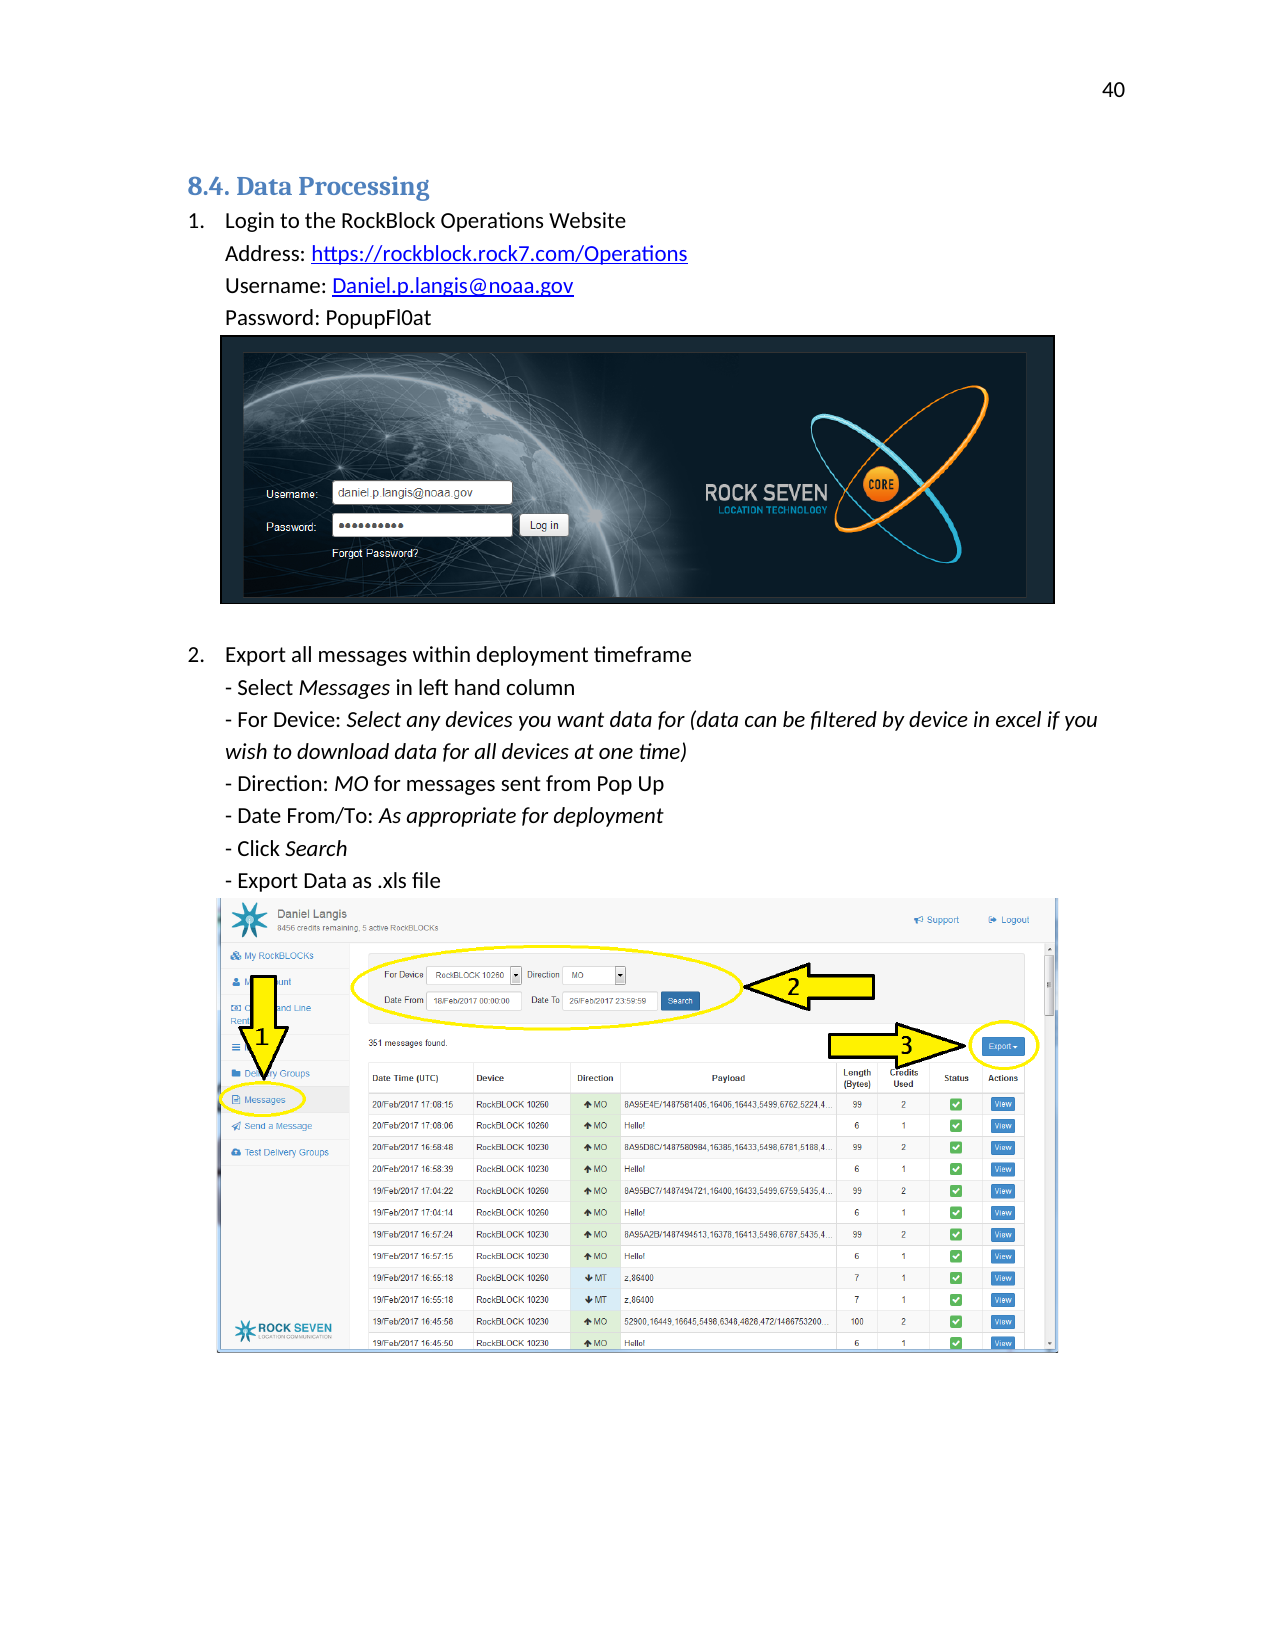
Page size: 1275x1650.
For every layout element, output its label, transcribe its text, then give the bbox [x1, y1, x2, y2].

text Username: Daniel.p.langis@noaa.gov [150, 271, 1125, 299]
text Password: PopupFl0at [150, 303, 1125, 331]
picture [222, 337, 1053, 603]
text - Date From/To: As appropriate for deployment [150, 801, 1125, 829]
picture [216, 898, 1059, 1353]
text - For Device: Select any devices you want data for (data can be filtered by device in excel if you wish to download data for all devices at one time) [225, 705, 1125, 765]
list Export all messages within deployment timeframe [187, 641, 1125, 668]
text - Direction: MO for messages sent from Pop Up [150, 769, 1125, 797]
text - Select Messages in left hand column [150, 673, 1125, 701]
text - Click Search [150, 834, 1125, 862]
text - Export Data as .xls file [150, 866, 1125, 894]
text Address: https://rockblock.rock7.com/Operations [150, 239, 1125, 267]
subtitle Data Processing [187, 171, 1125, 202]
list Login to the RockBlock Operations Website [187, 207, 1125, 234]
